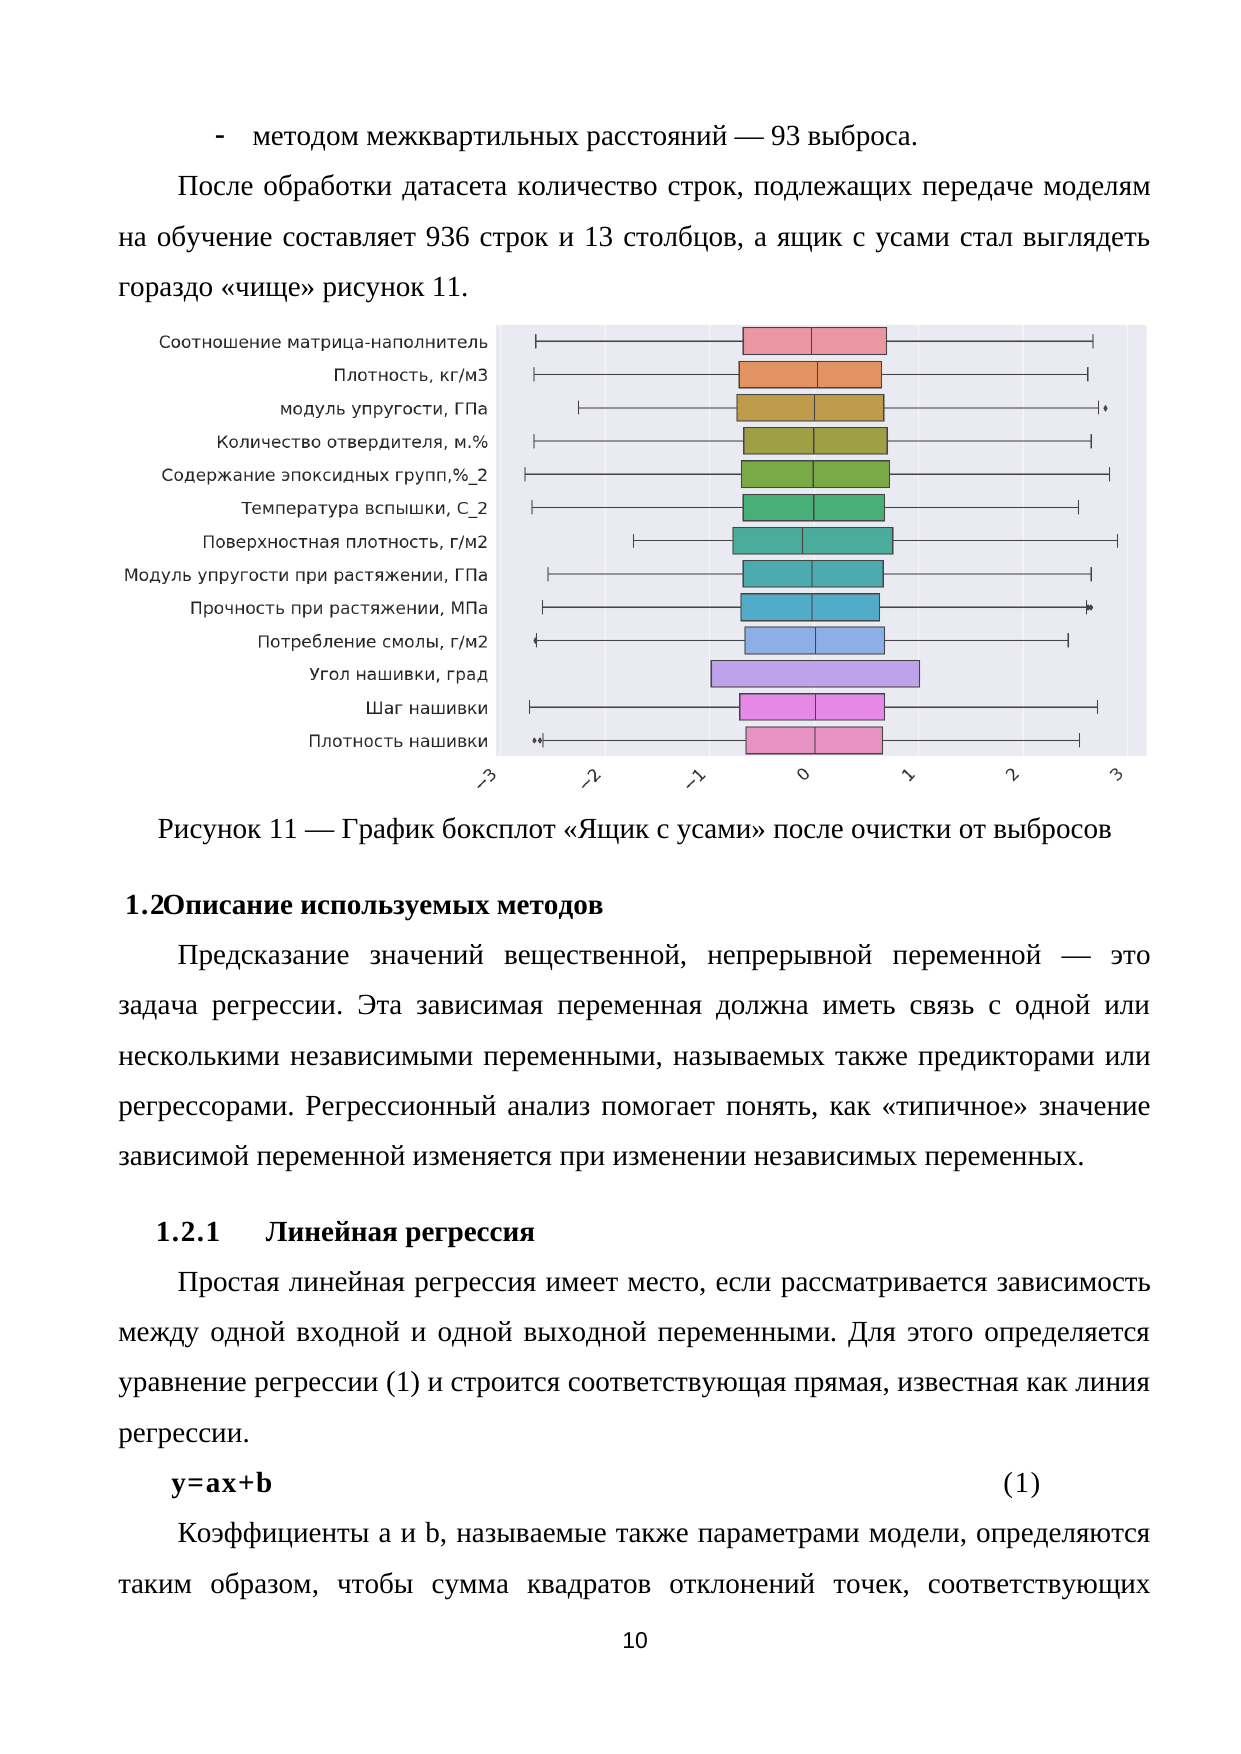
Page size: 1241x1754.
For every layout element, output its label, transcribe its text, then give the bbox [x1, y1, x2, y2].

subtitle Линейная регрессия [156, 1214, 1152, 1247]
text После обработки датасета количество строк, подлежащих передаче моделям на обучение составляет 936 строк и 13 столбцов, а ящик с усами стал выглядеть гораздо «чище» рисунок 11. [118, 168, 1152, 303]
subtitle Описание используемых методов [125, 887, 1152, 920]
list методом межквартильных расстояний — 93 выброса. [215, 118, 1152, 152]
text Простая линейная регрессия имеет место, если рассматривается зависимость между одной входной и одной выходной переменными. Для этого определяется уравнение регрессии (1) и строится соответствующая прямая, известная как линия регрессии. [118, 1264, 1152, 1448]
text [118, 1516, 1152, 1599]
text Рисунок 11 — График боксплот «Ящик с усами» после очистки от выбросов [118, 811, 1152, 845]
picture [118, 319, 1152, 799]
text y=ax+b (1) [118, 1465, 1152, 1499]
text Предсказание значений вещественной, непрерывной переменной — это задача регрессии. Эта зависимая переменная должна иметь связь с одной или несколькими независимыми переменными, называемых также предикторами или регрессорами. Регрессионный анализ помогает понять, как «типичное» значение зависимой переменной изменяется при изменении независимых переменных. [118, 937, 1152, 1172]
